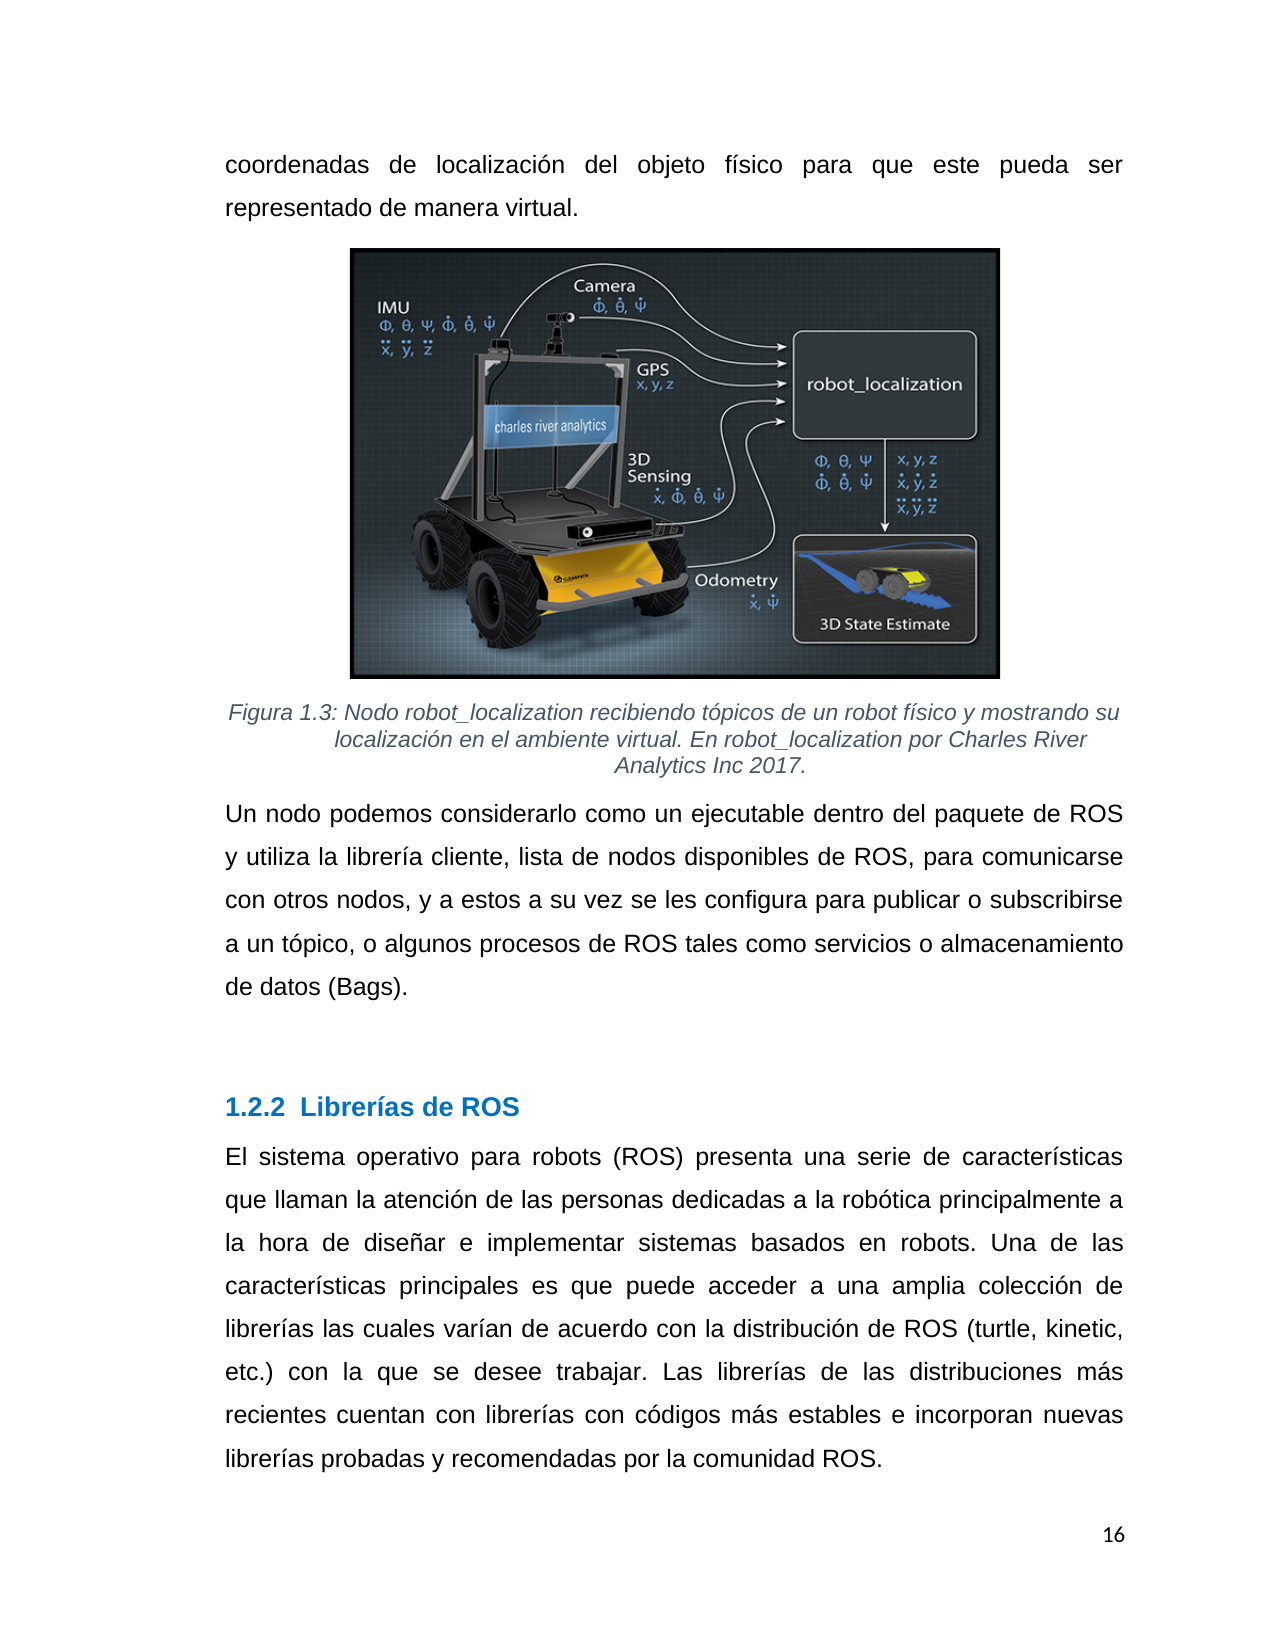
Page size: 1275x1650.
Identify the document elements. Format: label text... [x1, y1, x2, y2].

list Librerías de ROS [225, 1091, 1125, 1122]
text El sistema operativo para robots (ROS) presenta una serie de características que llaman la atención de las personas dedicadas a la robótica principalmente a la hora de diseñar e implementar sistemas basados en robots. Una de las características principales es que puede acceder a una amplia colección de librerías las cuales varían de acuerdo con la distribución de ROS (turtle, kinetic, etc.) con la que se desee trabajar. Las librerías de las distribuciones más recientes cuentan con librerías con códigos más estables e incorporan nuevas librerías probadas y recomendadas por la comunidad ROS. [225, 1142, 1125, 1472]
picture [349, 248, 1001, 679]
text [225, 150, 1125, 222]
text Figura 1.3: Nodo robot_localization recibiendo tópicos de un robot físico y mostrando su localización en el ambiente virtual. En robot_localization por Charles River Analytics Inc 2017. [225, 699, 1125, 778]
text Un nodo podemos considerarlo como un ejecutable dentro del paquete de ROS y utiliza la librería cliente, lista de nodos disponibles de ROS, para comunicarse con otros nodos, y a estos a su vez se les configura para publicar o subscribirse a un tópico, o algunos procesos de ROS tales como servicios o almacenamiento de datos (Bags). [225, 799, 1125, 1000]
